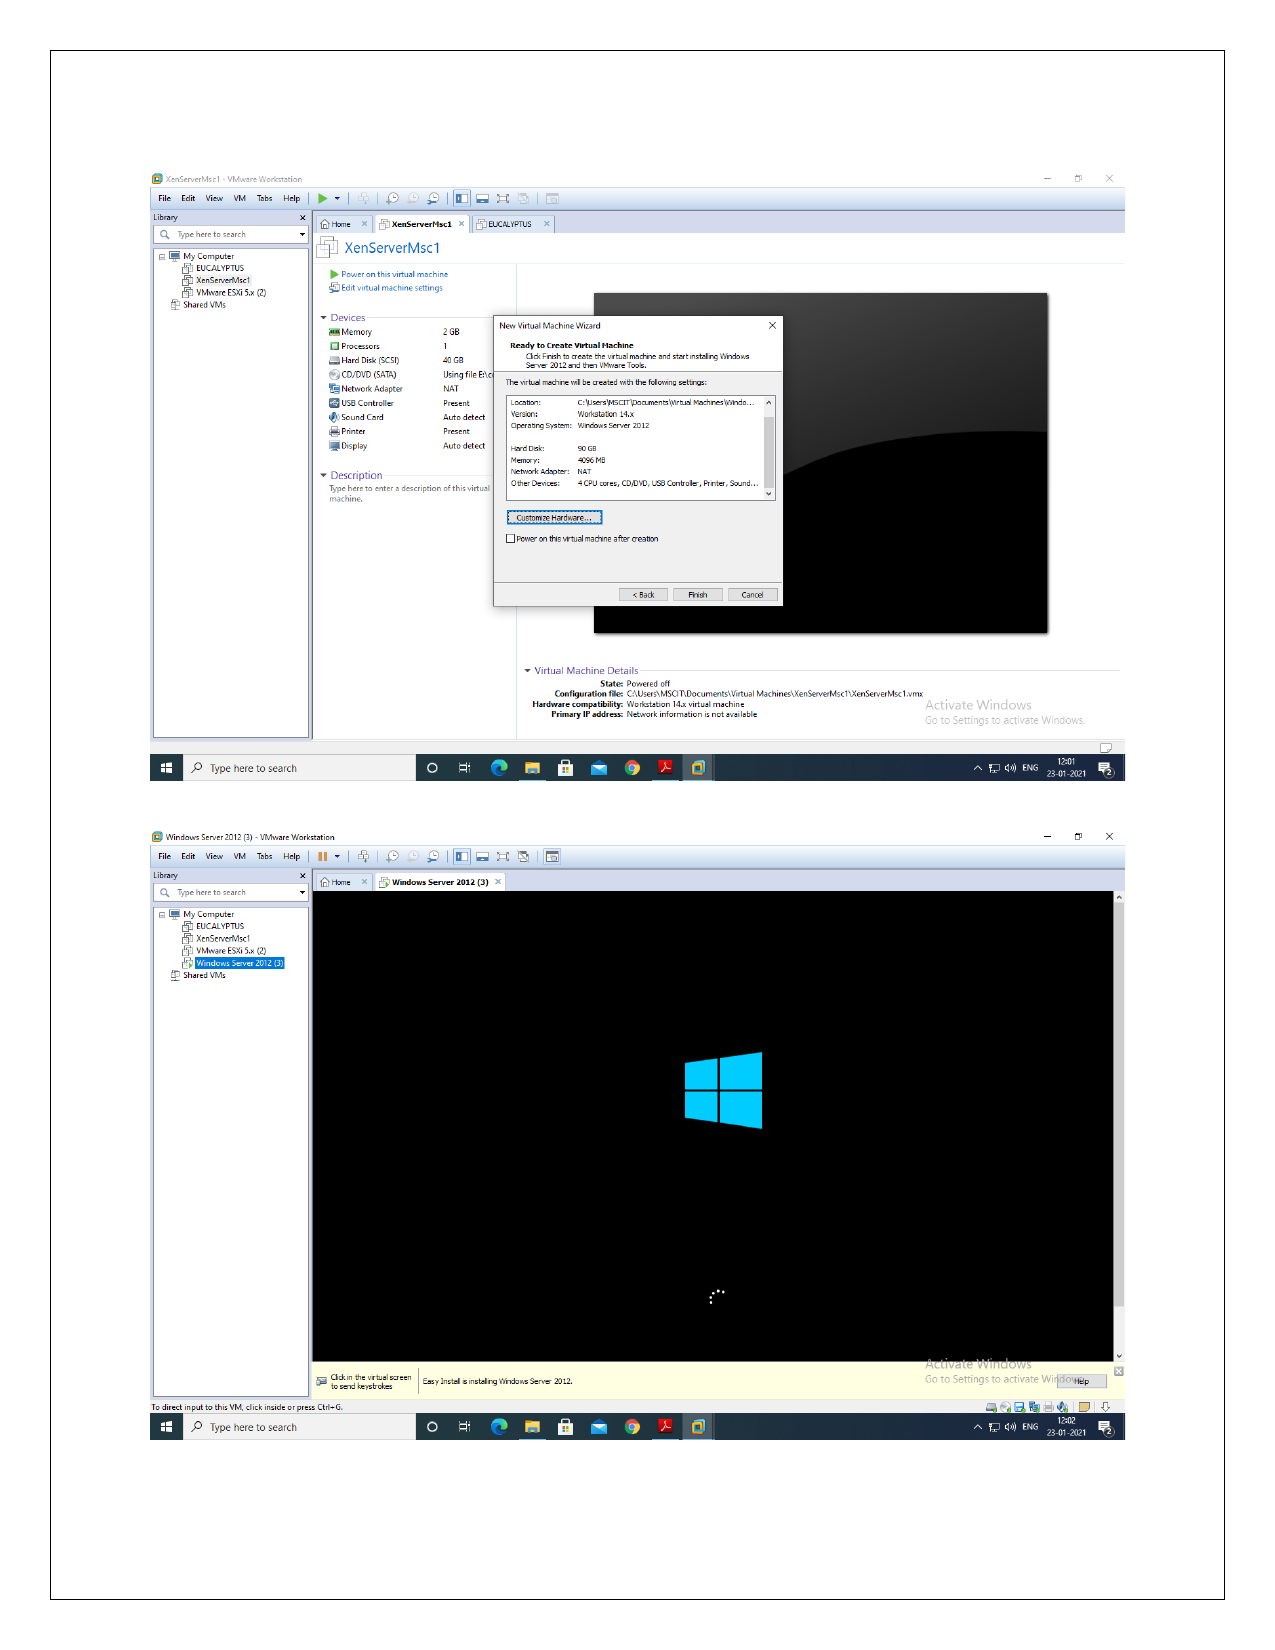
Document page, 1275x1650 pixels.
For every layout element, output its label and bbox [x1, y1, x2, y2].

picture [150, 171, 1125, 781]
picture [150, 830, 1125, 1440]
